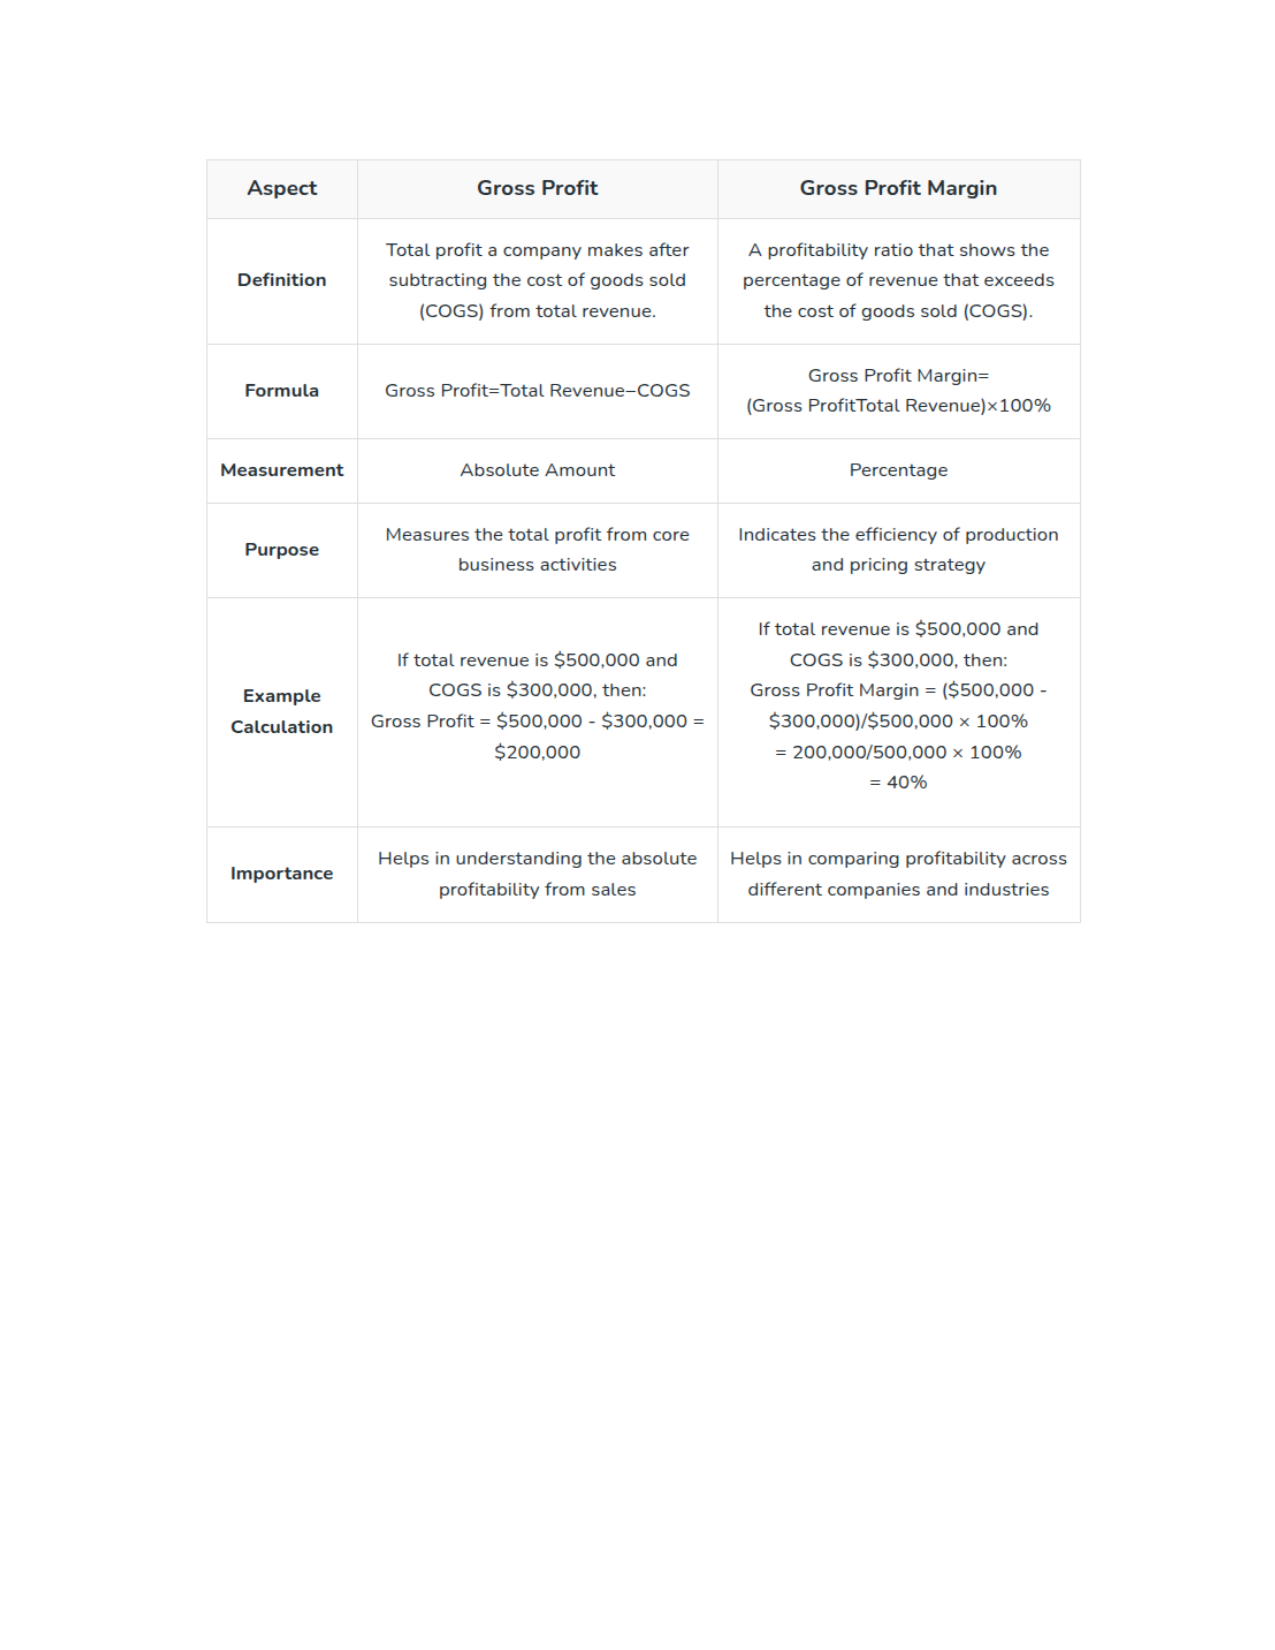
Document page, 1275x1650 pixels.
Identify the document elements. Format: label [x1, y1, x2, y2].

picture [150, 150, 1125, 944]
